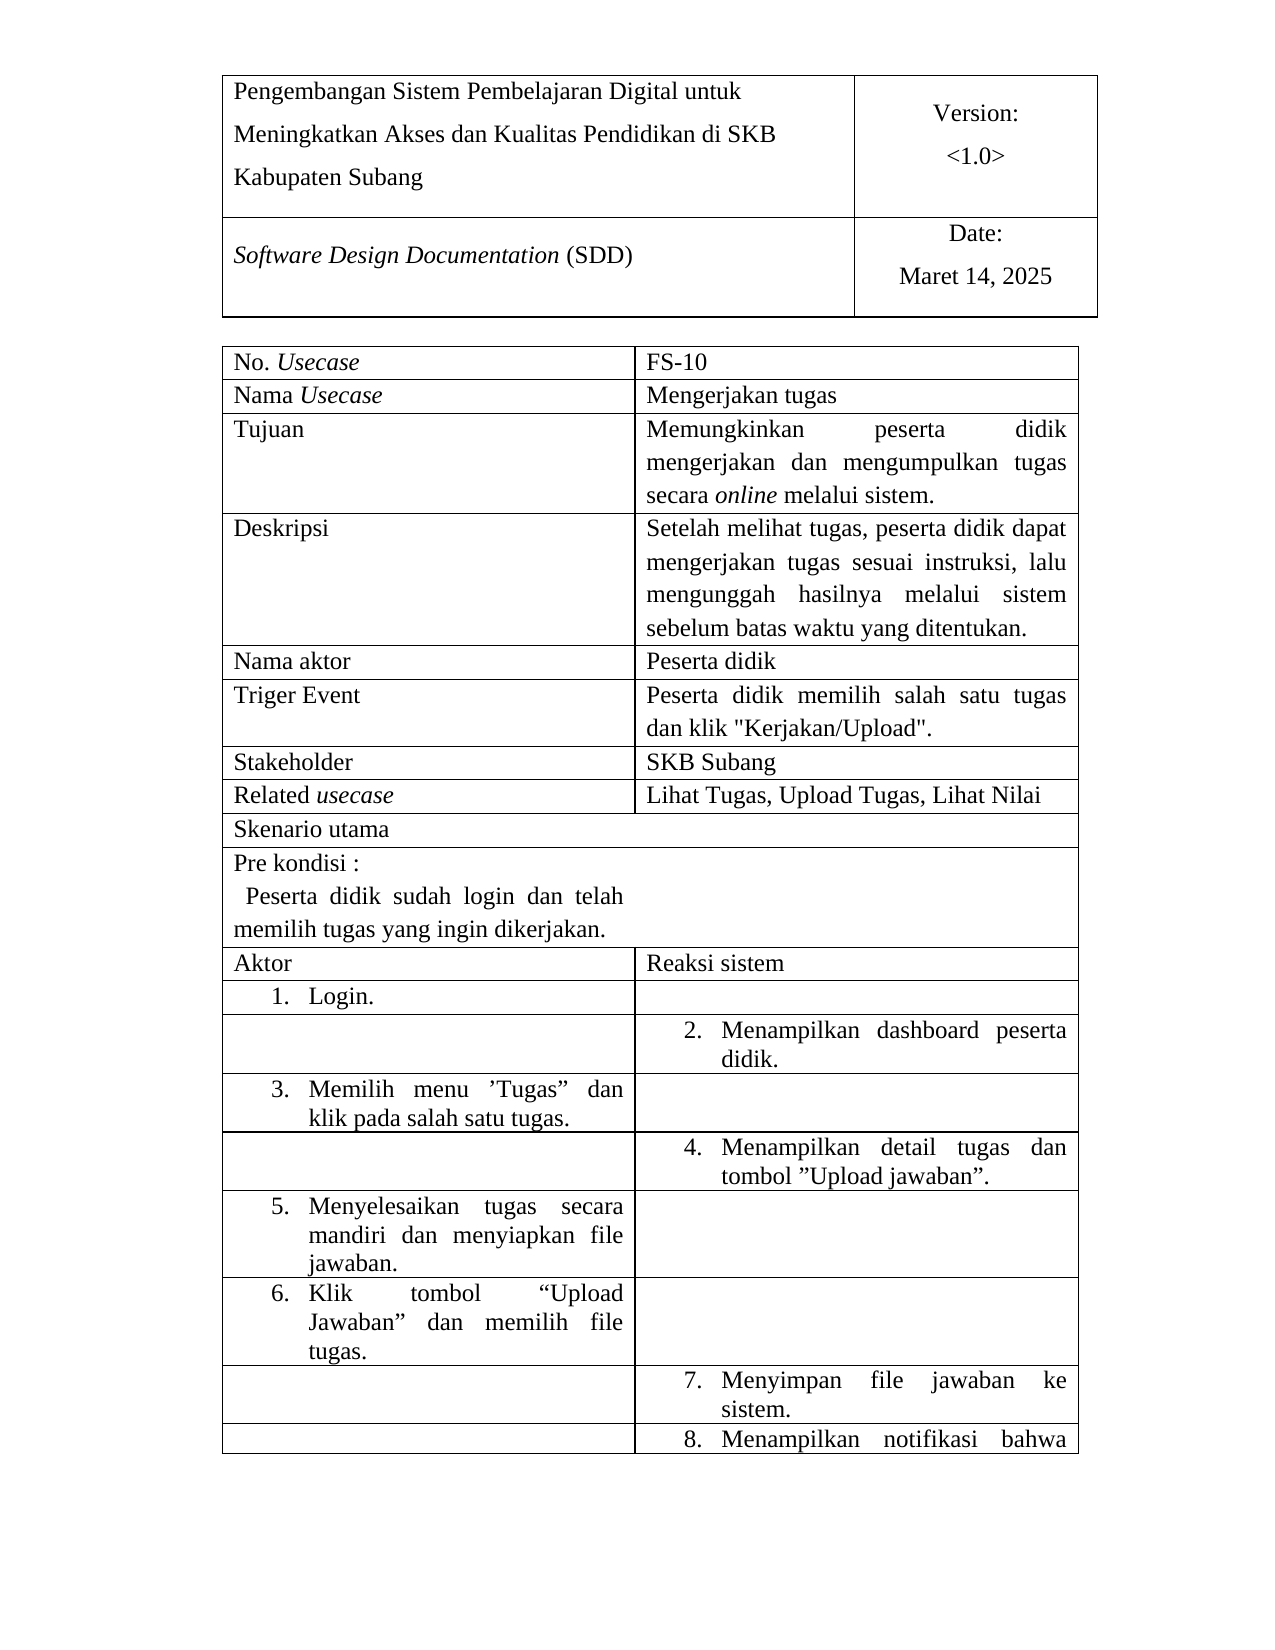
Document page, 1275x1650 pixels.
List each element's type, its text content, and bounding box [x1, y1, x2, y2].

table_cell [636, 1424, 1078, 1453]
table_cell [636, 981, 1078, 1014]
table_cell Setelah melihat tugas, peserta didik dapat mengerjakan tugas sesuai instruksi, lalu mengunggah hasilnya melalui sistem sebelum batas waktu yang ditentukan. [636, 514, 1078, 645]
table_cell SKB Subang [636, 747, 1078, 779]
table_cell Memilih menu ’Tugas” dan klik pada salah satu tugas. [223, 1074, 634, 1131]
table_cell [223, 1366, 634, 1423]
table_cell [635, 848, 1078, 947]
table_cell Nama Usecase [223, 380, 634, 413]
table_cell Lihat Tugas, Upload Tugas, Lihat Nilai [636, 780, 1078, 813]
table_cell [223, 1015, 634, 1073]
table_cell Menyelesaikan tugas secara mandiri dan menyiapkan file jawaban. [223, 1191, 634, 1277]
table_cell Nama aktor [223, 646, 634, 679]
table_cell Mengerjakan tugas [636, 380, 1078, 413]
table_cell Aktor [223, 948, 634, 980]
table_cell Menampilkan detail tugas dan tombol ”Upload jawaban”. [636, 1133, 1078, 1190]
table_cell Skenario utama [223, 814, 723, 847]
table_cell Pre kondisi : Peserta didik sudah login dan telah memilih tugas yang ingin dikerjakan. [223, 848, 635, 947]
table_cell Tujuan [223, 414, 634, 512]
table_cell [724, 814, 1078, 847]
table_cell Reaksi sistem [636, 948, 1078, 980]
table_cell Deskripsi [223, 514, 634, 645]
table_cell [636, 1074, 1078, 1131]
table_cell Menyimpan file jawaban ke sistem. [636, 1366, 1078, 1423]
table_cell [636, 1191, 1078, 1277]
table_cell [223, 1424, 634, 1453]
table_cell Memungkinkan peserta didik mengerjakan dan mengumpulkan tugas secara online melalui sistem. [636, 414, 1078, 512]
table_cell Peserta didik [636, 646, 1078, 679]
table_cell Related usecase [223, 780, 634, 813]
table_cell Peserta didik memilih salah satu tugas dan klik "Kerjakan/Upload". [636, 680, 1078, 746]
table_cell Triger Event [223, 680, 634, 746]
table_cell FS-10 [636, 347, 1078, 379]
table_cell Stakeholder [223, 747, 634, 779]
table_cell [636, 1278, 1078, 1364]
table_cell [223, 1133, 634, 1190]
table_cell No. Usecase [223, 347, 634, 379]
table_cell Login. [223, 981, 634, 1014]
table_cell Menampilkan dashboard peserta didik. [636, 1015, 1078, 1073]
table_cell Klik tombol “Upload Jawaban” dan memilih file tugas. [223, 1278, 634, 1364]
